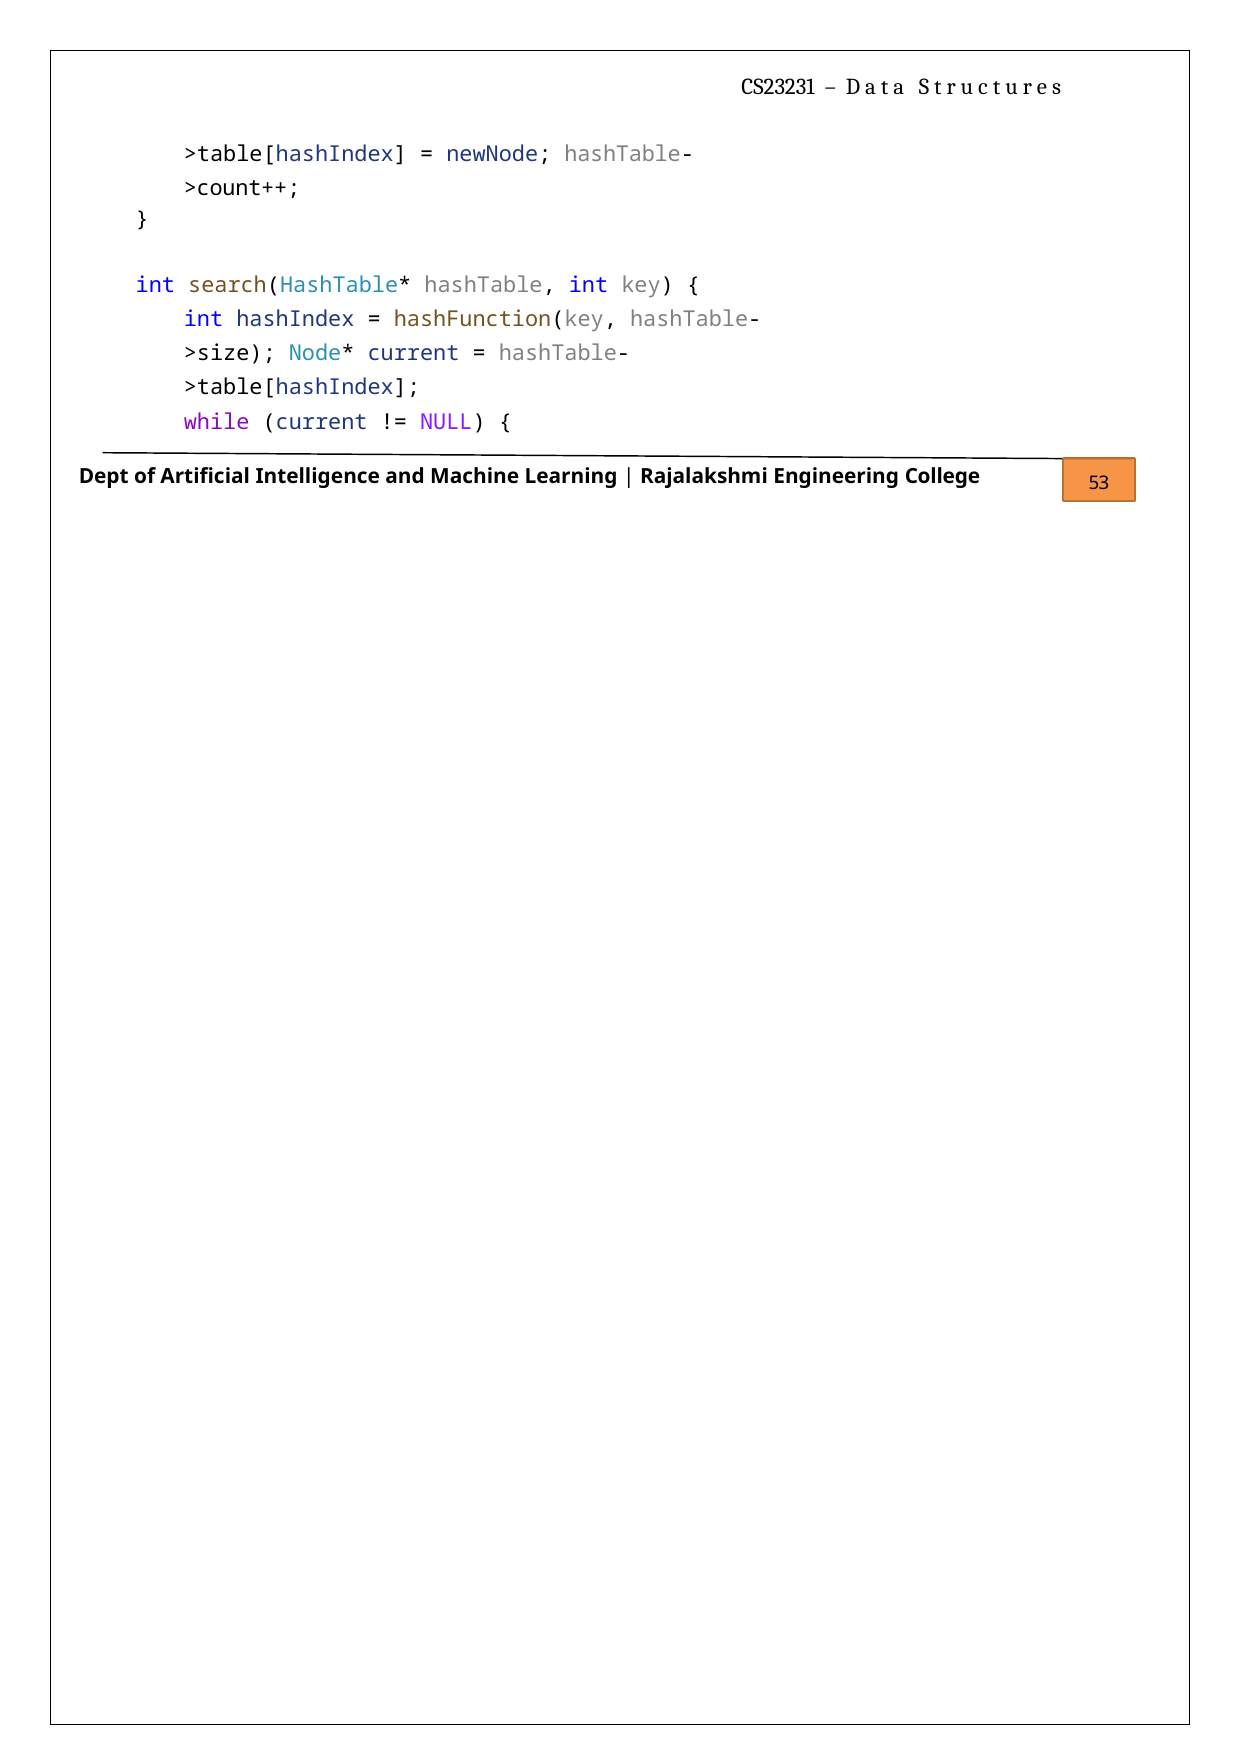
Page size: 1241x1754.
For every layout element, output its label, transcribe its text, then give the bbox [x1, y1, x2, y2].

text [183, 137, 713, 201]
text } [135, 206, 1159, 231]
text int search(HashTable* hashTable, int key) { [135, 269, 1159, 299]
text while (current != NULL) { [183, 406, 1159, 435]
text int hashIndex = hashFunction(key, hashTable->size); Node* current = hashTable->table[hashIndex]; [183, 303, 809, 401]
